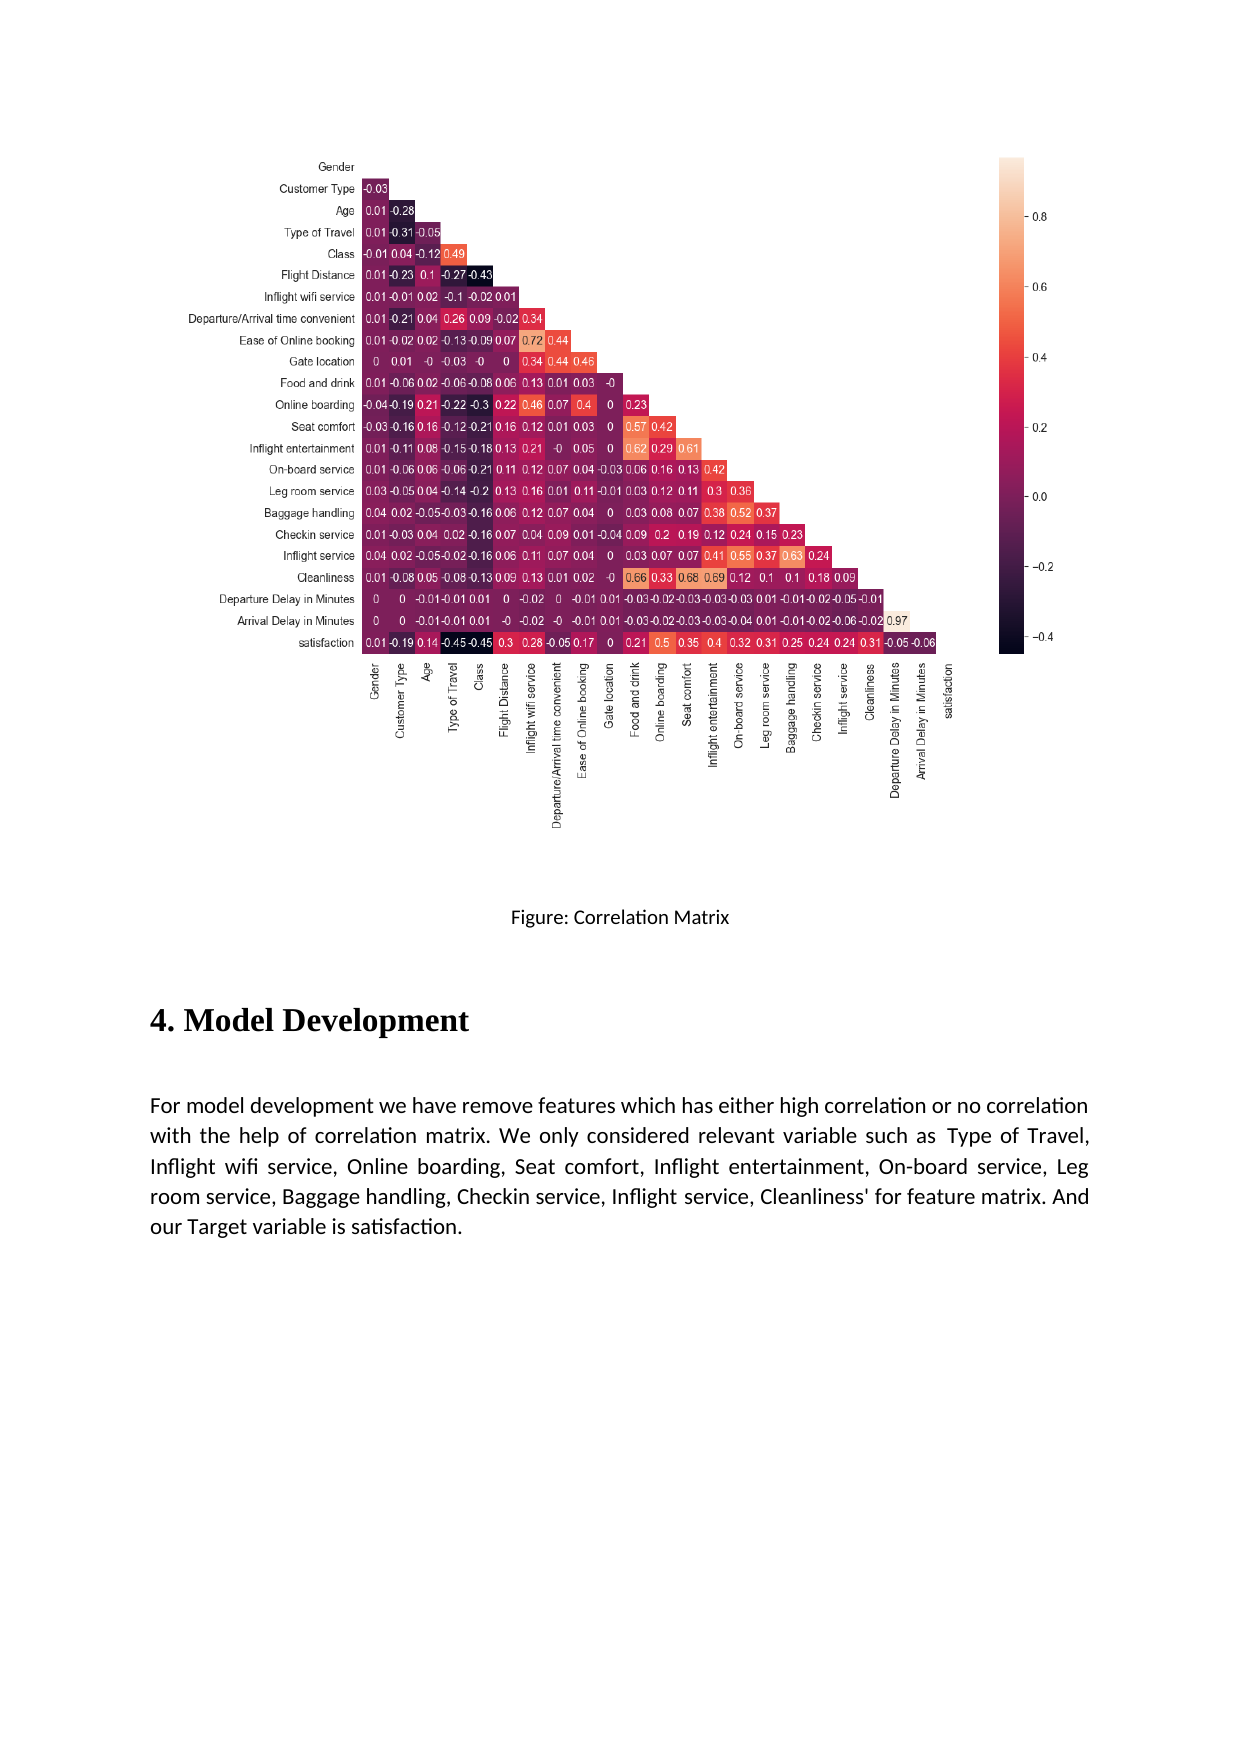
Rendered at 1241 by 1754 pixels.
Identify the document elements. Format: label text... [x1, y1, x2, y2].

subtitle 4. Model Development [150, 1000, 1090, 1039]
picture [180, 150, 1061, 836]
text Figure: Correlation Matrix [150, 904, 1090, 929]
text For model development we have remove features which has either high correlation or no correlation with the help of correlation matrix. We only considered relevant variable such as Type of Travel, Inflight wifi service, Online boarding, Seat comfort, Inflight entertainment, On-board service, Leg room service, Baggage handling, Checkin service, Inflight service, Cleanliness' for feature matrix. And our Target variable is satisfaction. [150, 1091, 1090, 1240]
